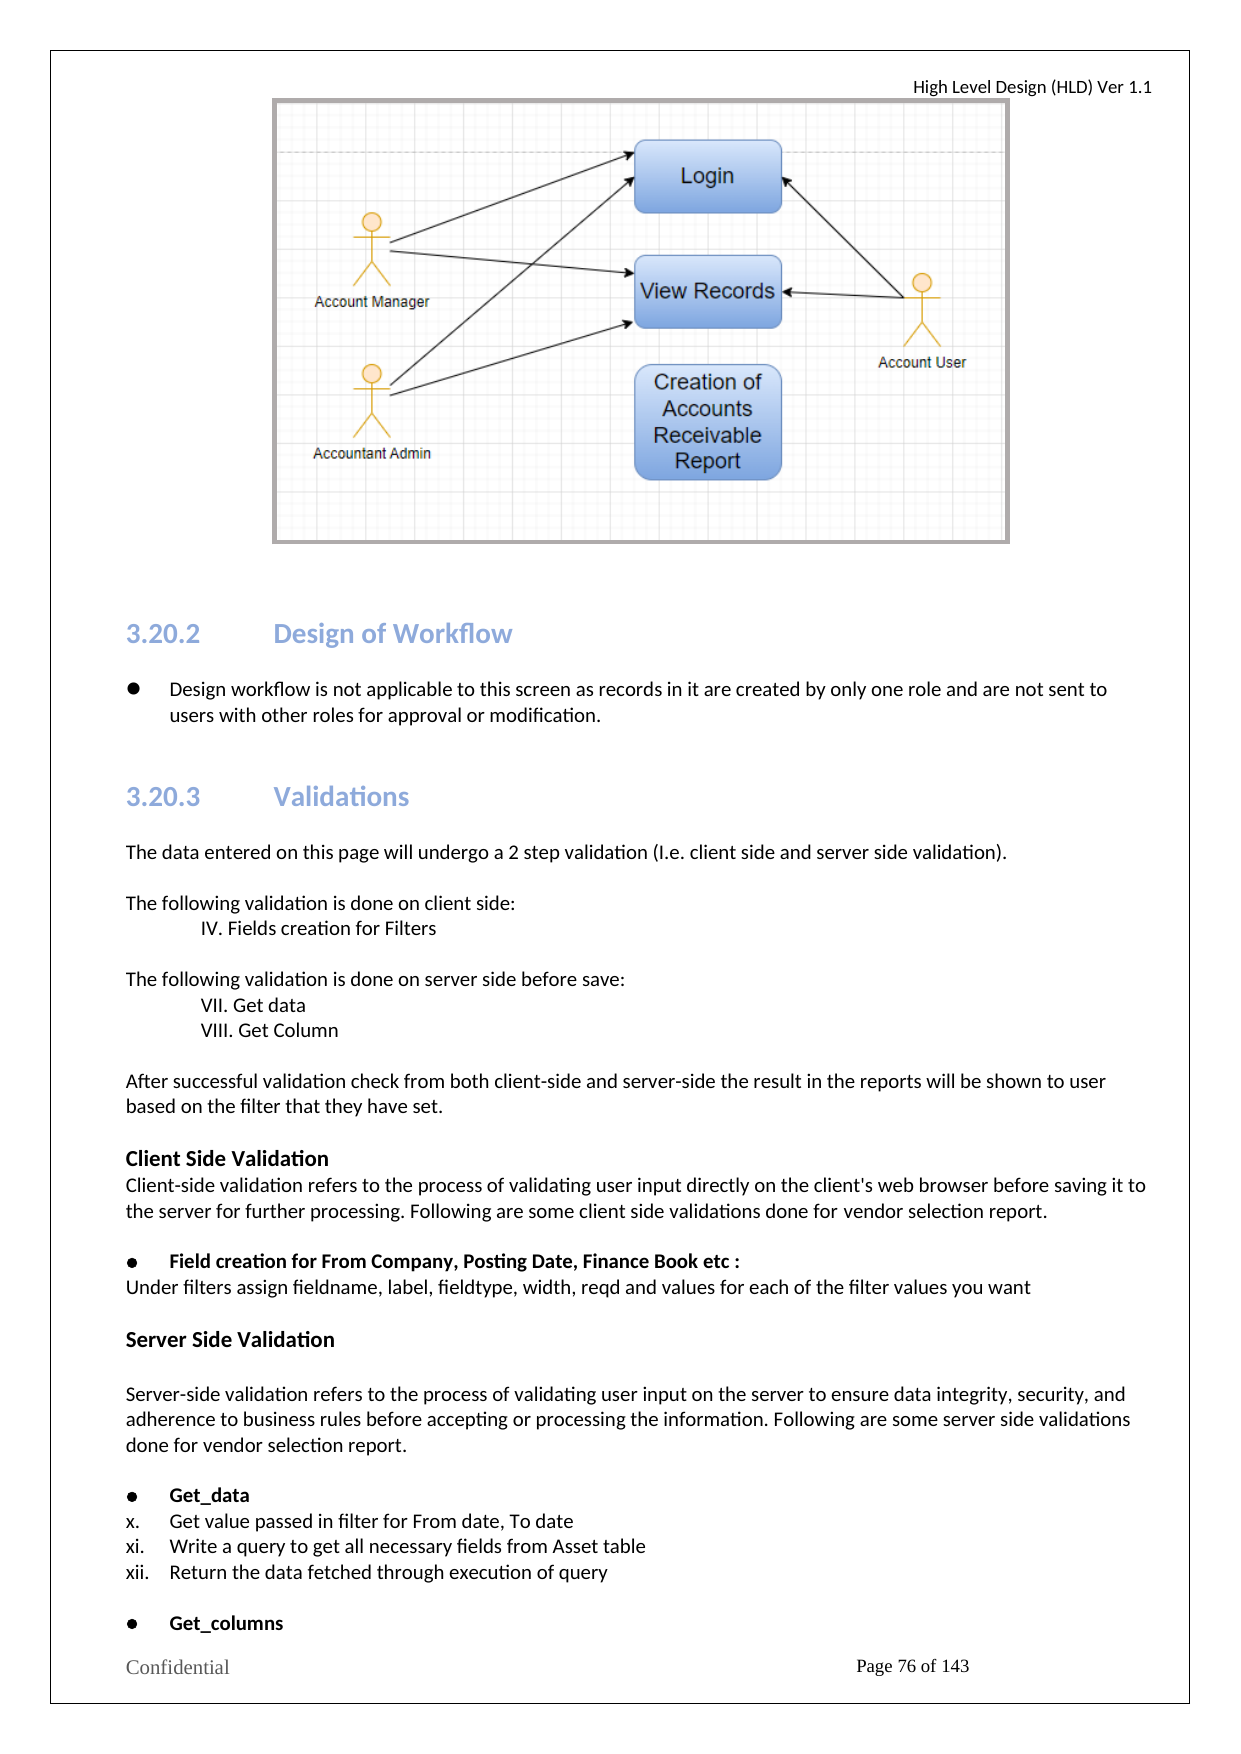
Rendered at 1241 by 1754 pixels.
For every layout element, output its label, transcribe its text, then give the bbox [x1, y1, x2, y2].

list Client-side validation refers to the process of validating user input directly on the client's web browser before saving it to the server for further processing. Following are some client side validations done for vendor selection report. [126, 1172, 1156, 1223]
list The data entered on this page will undergo a 2 step validation (I.e. client side and server side validation). [126, 839, 1156, 865]
list Client Side Validation [126, 1144, 1156, 1172]
list Get value passed in filter for From date, To date [126, 1508, 1156, 1533]
subtitle Validations [126, 778, 1156, 814]
list Write a query to get all necessary fields from Asset table [126, 1533, 1156, 1559]
picture [277, 103, 1005, 540]
list Field creation for From Company, Posting Date, Finance Book etc : [126, 1249, 1156, 1274]
list Fields creation for Filters [126, 916, 1156, 941]
list Return the data fetched through execution of query [126, 1559, 1156, 1584]
list Get Column [126, 1017, 1156, 1043]
list Get_data [126, 1483, 1156, 1508]
list The following validation is done on client side: [126, 890, 1156, 916]
list Get_columns [126, 1610, 1156, 1635]
list Server-side validation refers to the process of validating user input on the server to ensure data integrity, security, and adherence to business rules before accepting or processing the information. Following are some server side validations done for vendor selection report. [126, 1381, 1156, 1457]
subtitle Design of Workflow [126, 616, 1156, 651]
list After successful validation check from both client-side and server-side the result in the reports will be shown to user based on the filter that they have set. [126, 1068, 1156, 1119]
list Under filters assign fieldname, label, fieldtype, width, reqd and values for each of the filter values you want [126, 1274, 1156, 1299]
list The following validation is done on server side before save: [126, 966, 1156, 992]
list Design workflow is not applicable to this screen as records in it are created by only one role and are not sent to users with other roles for approval or modification. [126, 677, 1156, 727]
list Server Side Validation [126, 1325, 1156, 1353]
list Get data [126, 992, 1156, 1017]
